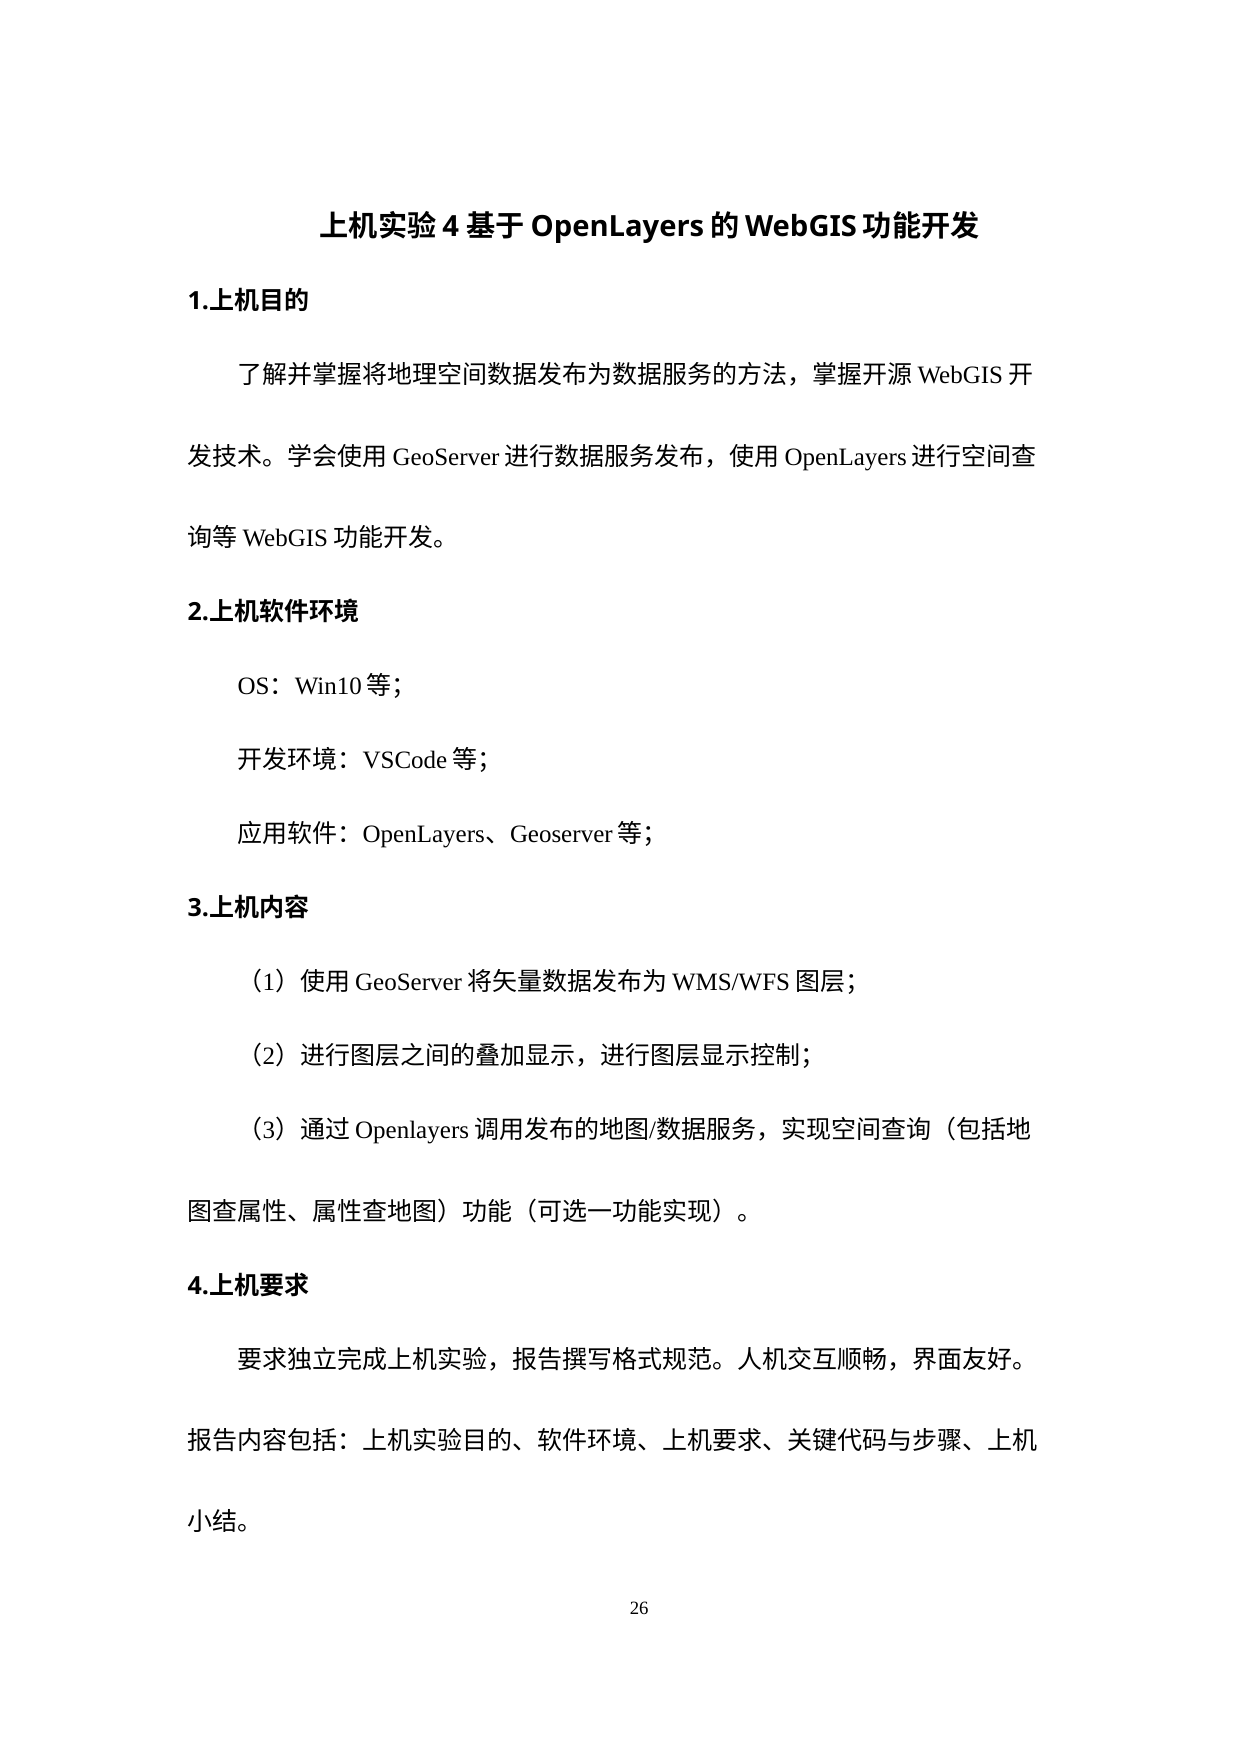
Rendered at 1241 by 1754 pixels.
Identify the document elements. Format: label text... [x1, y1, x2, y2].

text （1）使用GeoServer将矢量数据发布为WMS/WFS图层； [187, 947, 1053, 1012]
text 1.上机目的 [187, 266, 1053, 331]
text 应用软件：OpenLayers、Geoserver等； [187, 799, 1053, 864]
text （3）通过Openlayers调用发布的地图/数据服务，实现空间查询（包括地图查属性、属性查地图）功能（可选一功能实现）。 [187, 1096, 1053, 1242]
text 上机实验4 基于OpenLayers的WebGIS功能开发 [187, 191, 1053, 256]
text OS：Win10等； [187, 651, 1053, 716]
text 了解并掌握将地理空间数据发布为数据服务的方法，掌握开源WebGIS开发技术。学会使用GeoServer进行数据服务发布，使用OpenLayers进行空间查询等WebGIS功能开发。 [187, 341, 1053, 568]
text 要求独立完成上机实验，报告撰写格式规范。人机交互顺畅，界面友好。报告内容包括：上机实验目的、软件环境、上机要求、关键代码与步骤、上机小结。 [187, 1325, 1053, 1552]
text 3.上机内容 [187, 873, 1053, 938]
text （2）进行图层之间的叠加显示，进行图层显示控制； [187, 1021, 1053, 1086]
text 开发环境：VSCode等； [187, 725, 1053, 790]
text 4.上机要求 [187, 1251, 1053, 1316]
text 2.上机软件环境 [187, 577, 1053, 642]
